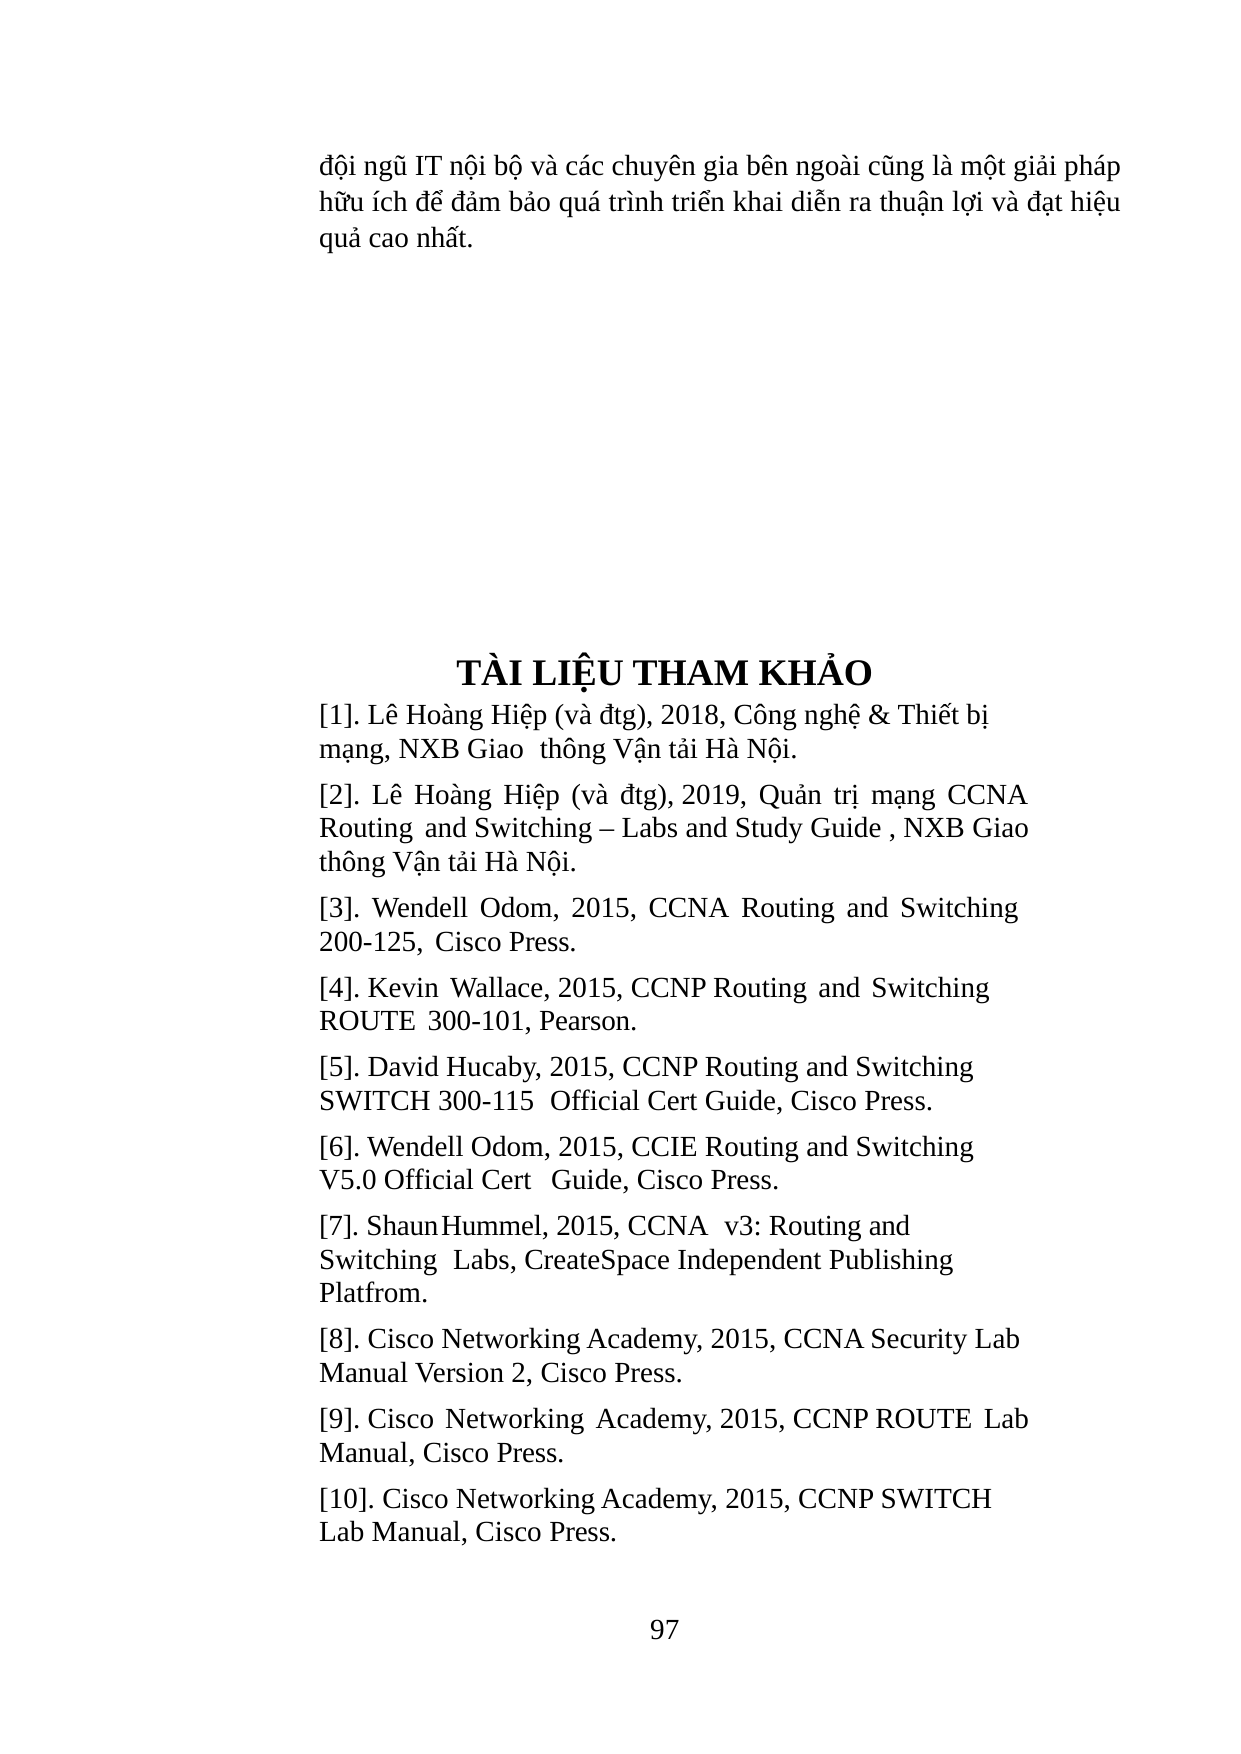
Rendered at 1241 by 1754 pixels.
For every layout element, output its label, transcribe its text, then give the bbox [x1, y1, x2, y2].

text [9]. Cisco Networking Academy, 2015, CCNP ROUTE Lab Manual, Cisco Press. [319, 1401, 1037, 1468]
text [3]. Wendell Odom, 2015, CCNA Routing and Switching 200-125, Cisco Press. [319, 890, 1037, 957]
text [4]. Kevin Wallace, 2015, CCNP Routing and Switching ROUTE 300-101, Pearson. [319, 970, 1037, 1037]
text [319, 148, 1122, 253]
text [8]. Cisco Networking Academy, 2015, CCNA Security Lab Manual Version 2, Cisco Press. [319, 1322, 1037, 1389]
subtitle TÀI LIỆU THAM KHẢO [207, 651, 1122, 694]
text [5]. David Hucaby, 2015, CCNP Routing and Switching SWITCH 300-115 Official Cert Guide, Cisco Press. [319, 1049, 1037, 1116]
text [6]. Wendell Odom, 2015, CCIE Routing and Switching V5.0 Official Cert Guide, Cisco Press. [319, 1129, 1037, 1196]
text [2]. Lê Hoàng Hiệp (và đtg), 2019, Quản trị mạng CCNA Routing and Switching – Labs and Study Guide , NXB Giao thông Vận tải Hà Nội. [319, 777, 1031, 878]
text [7]. Shaun Hummel, 2015, CCNA v3: Routing and Switching Labs, CreateSpace Independent Publishing Platfrom. [319, 1208, 1031, 1309]
text [1]. Lê Hoàng Hiệp (và đtg), 2018, Công nghệ & Thiết bị mạng, NXB Giao thông Vận tải Hà Nội. [319, 697, 1037, 764]
text [10]. Cisco Networking Academy, 2015, CCNP SWITCH Lab Manual, Cisco Press. [319, 1481, 1037, 1548]
